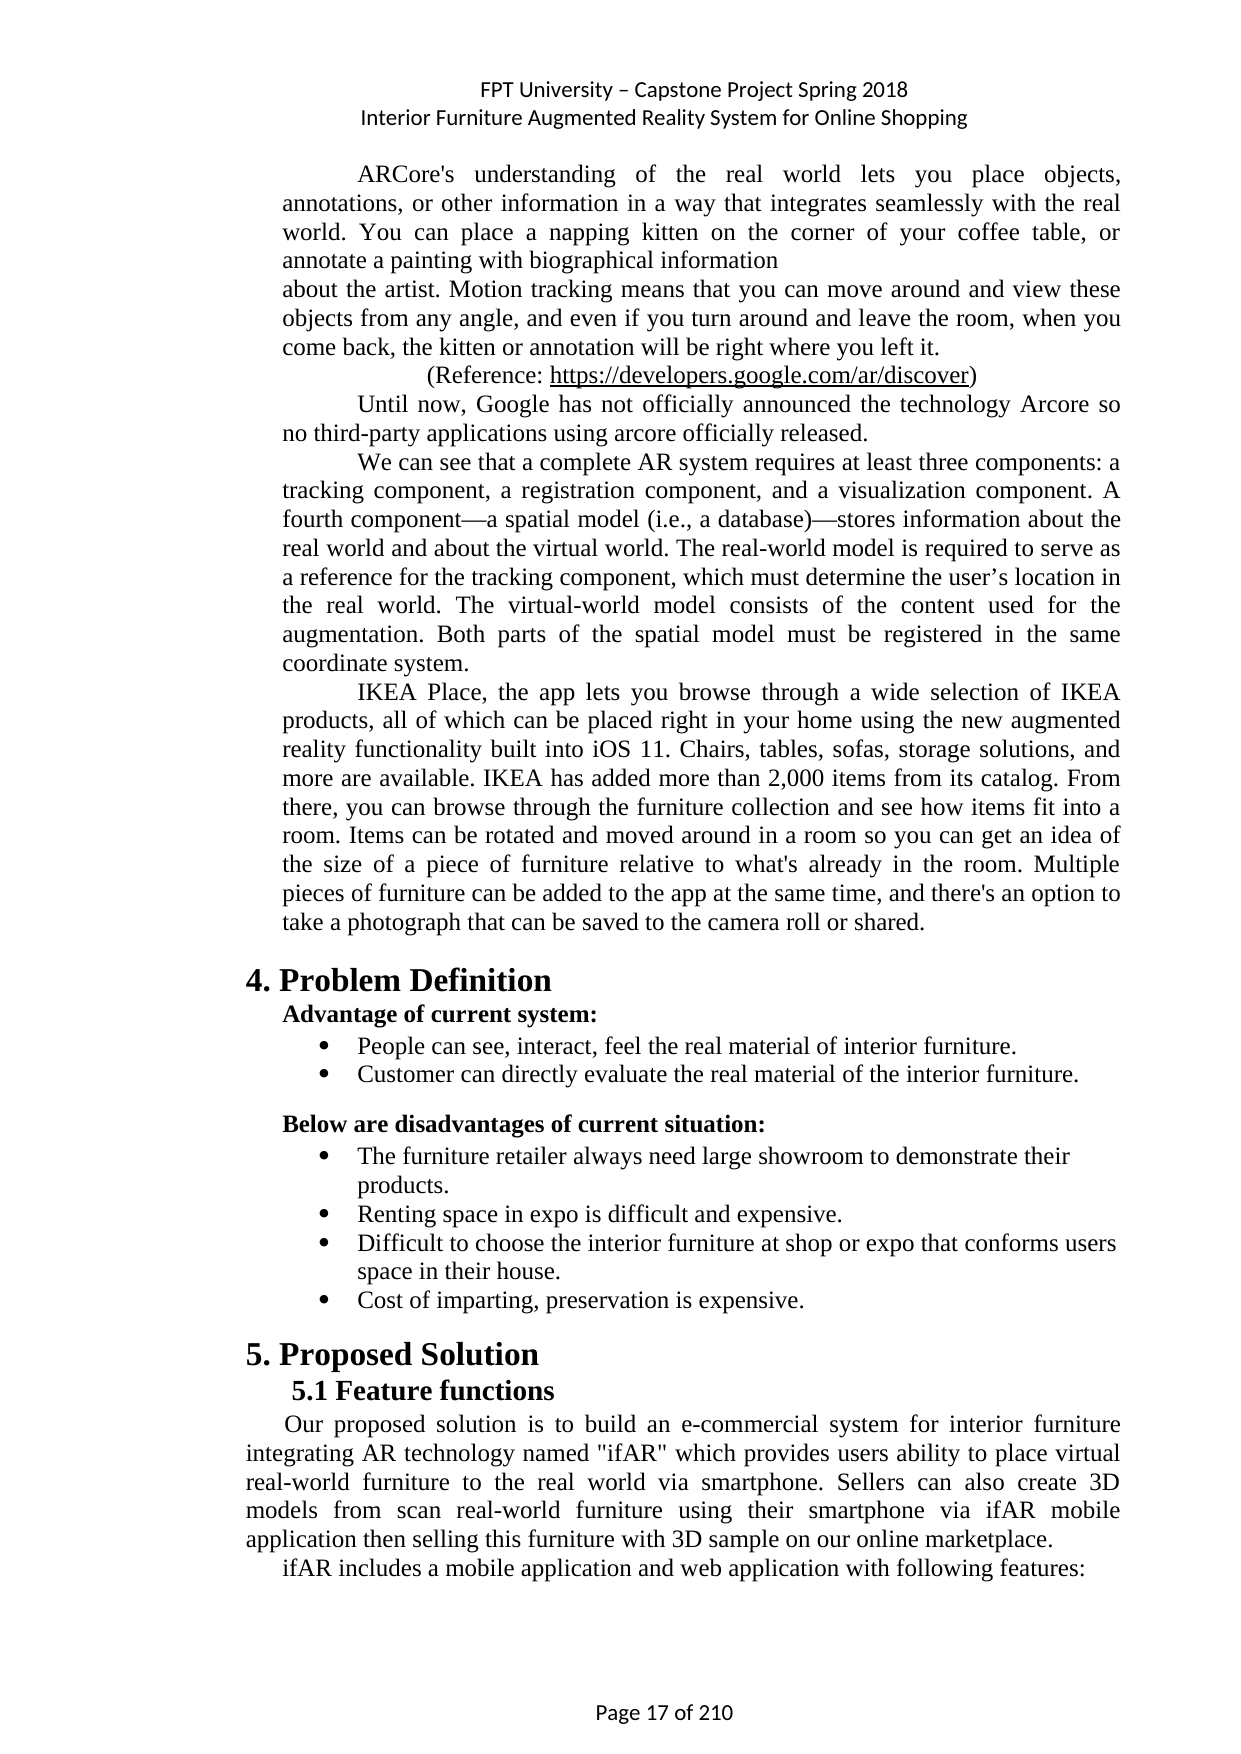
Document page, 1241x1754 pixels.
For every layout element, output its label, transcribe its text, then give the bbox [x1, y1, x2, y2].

list People can see, interact, feel the real material of interior furniture. [319, 1031, 1122, 1059]
text We can see that a complete AR system requires at least three components: a tracking component, a registration component, and a visualization component. A fourth component—a spatial model (i.e., a database)—stores information about the real world and about the virtual world. The real-world model is required to serve as a reference for the tracking component, which must determine the user’s location in the real world. The virtual-world model consists of the content used for the augmentation. Both parts of the spatial model must be registered in the same coordinate system. [282, 447, 1122, 677]
text ifAR includes a mobile application and web application with following features: [207, 1553, 1122, 1582]
text Advantage of current system: [282, 999, 1122, 1027]
subtitle 4. Problem Definition [246, 960, 1122, 999]
subtitle 5. Proposed Solution [246, 1335, 1122, 1373]
text about the artist. Motion tracking means that you can move around and view these objects from any angle, and even if you turn around and leave the room, when you come back, the kitten or annotation will be right where you left it. [282, 274, 1122, 360]
text (Reference: https://developers.google.com/ar/discover) [282, 360, 1122, 389]
list Renting space in expo is difficult and expensive. [319, 1199, 1122, 1228]
list The furniture retailer always need large showroom to demonstrate their products. [319, 1141, 1122, 1199]
text Until now, Google has not officially announced the technology Arcore so no third-party applications using arcore officially released. [282, 389, 1122, 447]
text IKEA Place, the app lets you browse through a wide selection of IKEA products, all of which can be placed right in your home using the new augmented reality functionality built into iOS 11. Chairs, tables, sofas, storage solutions, and more are available. IKEA has added more than 2,000 items from its catalog. From there, you can browse through the furniture collection and see how items fit into a room. Items can be rotated and moved around in a room so you can get an idea of the size of a piece of furniture relative to what's already in the room. Multiple pieces of furniture can be added to the app at the same time, and there's an option to take a photograph that can be saved to the camera roll or shared. [282, 677, 1122, 935]
text Below are disadvantages of current situation: [282, 1109, 1122, 1138]
subtitle 5.1 Feature functions [291, 1373, 1122, 1407]
text Our proposed solution is to build an e-commercial system for interior furniture integrating AR technology named "ifAR" which provides users ability to place virtual real-world furniture to the real world via smartphone. Sellers can also create 3D models from scan real-world furniture using their smartphone via ifAR mobile application then selling this furniture with 3D sample on our online marketplace. [246, 1409, 1122, 1553]
text ARCore's understanding of the real world lets you place objects, annotations, or other information in a way that integrates seamlessly with the real world. You can place a napping kitten on the corner of your coffee table, or annotate a painting with biographical information [282, 159, 1122, 274]
list Difficult to choose the interior furniture at shop or expo that conforms users space in their house. [319, 1228, 1122, 1285]
list Customer can directly evaluate the real material of the interior furniture. [319, 1059, 1122, 1088]
list Cost of imparting, preservation is expensive. [319, 1285, 1122, 1314]
